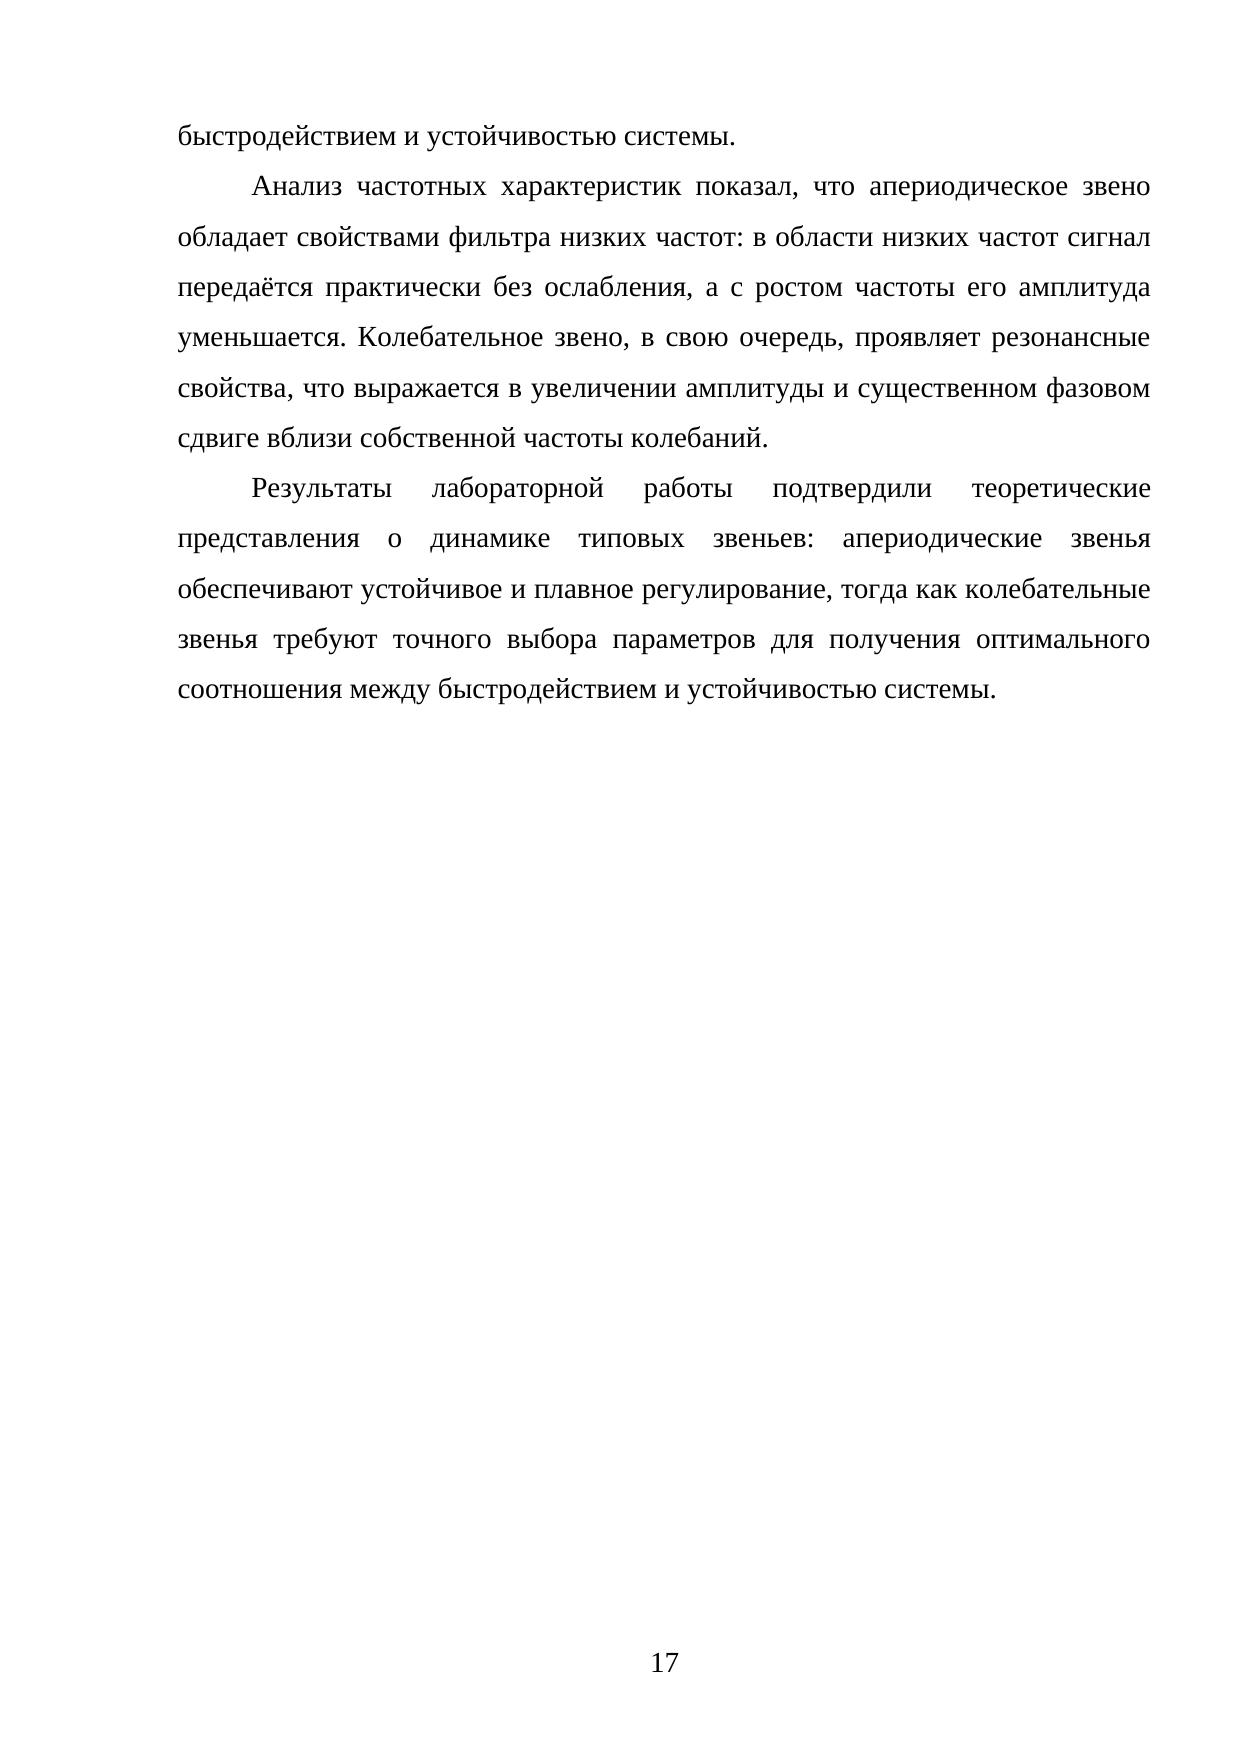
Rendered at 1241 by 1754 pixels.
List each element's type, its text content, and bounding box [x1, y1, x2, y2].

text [177, 118, 1152, 152]
text Результаты лабораторной работы подтвердили теоретические представления о динамике типовых звеньев: апериодические звенья обеспечивают устойчивое и плавное регулирование, тогда как колебательные звенья требуют точного выбора параметров для получения оптимального соотношения между быстродействием и устойчивостью системы. [177, 470, 1152, 705]
text Анализ частотных характеристик показал, что апериодическое звено обладает свойствами фильтра низких частот: в области низких частот сигнал передаётся практически без ослабления, а с ростом частоты его амплитуда уменьшается. Колебательное звено, в свою очередь, проявляет резонансные свойства, что выражается в увеличении амплитуды и существенном фазовом сдвиге вблизи собственной частоты колебаний. [177, 168, 1152, 453]
